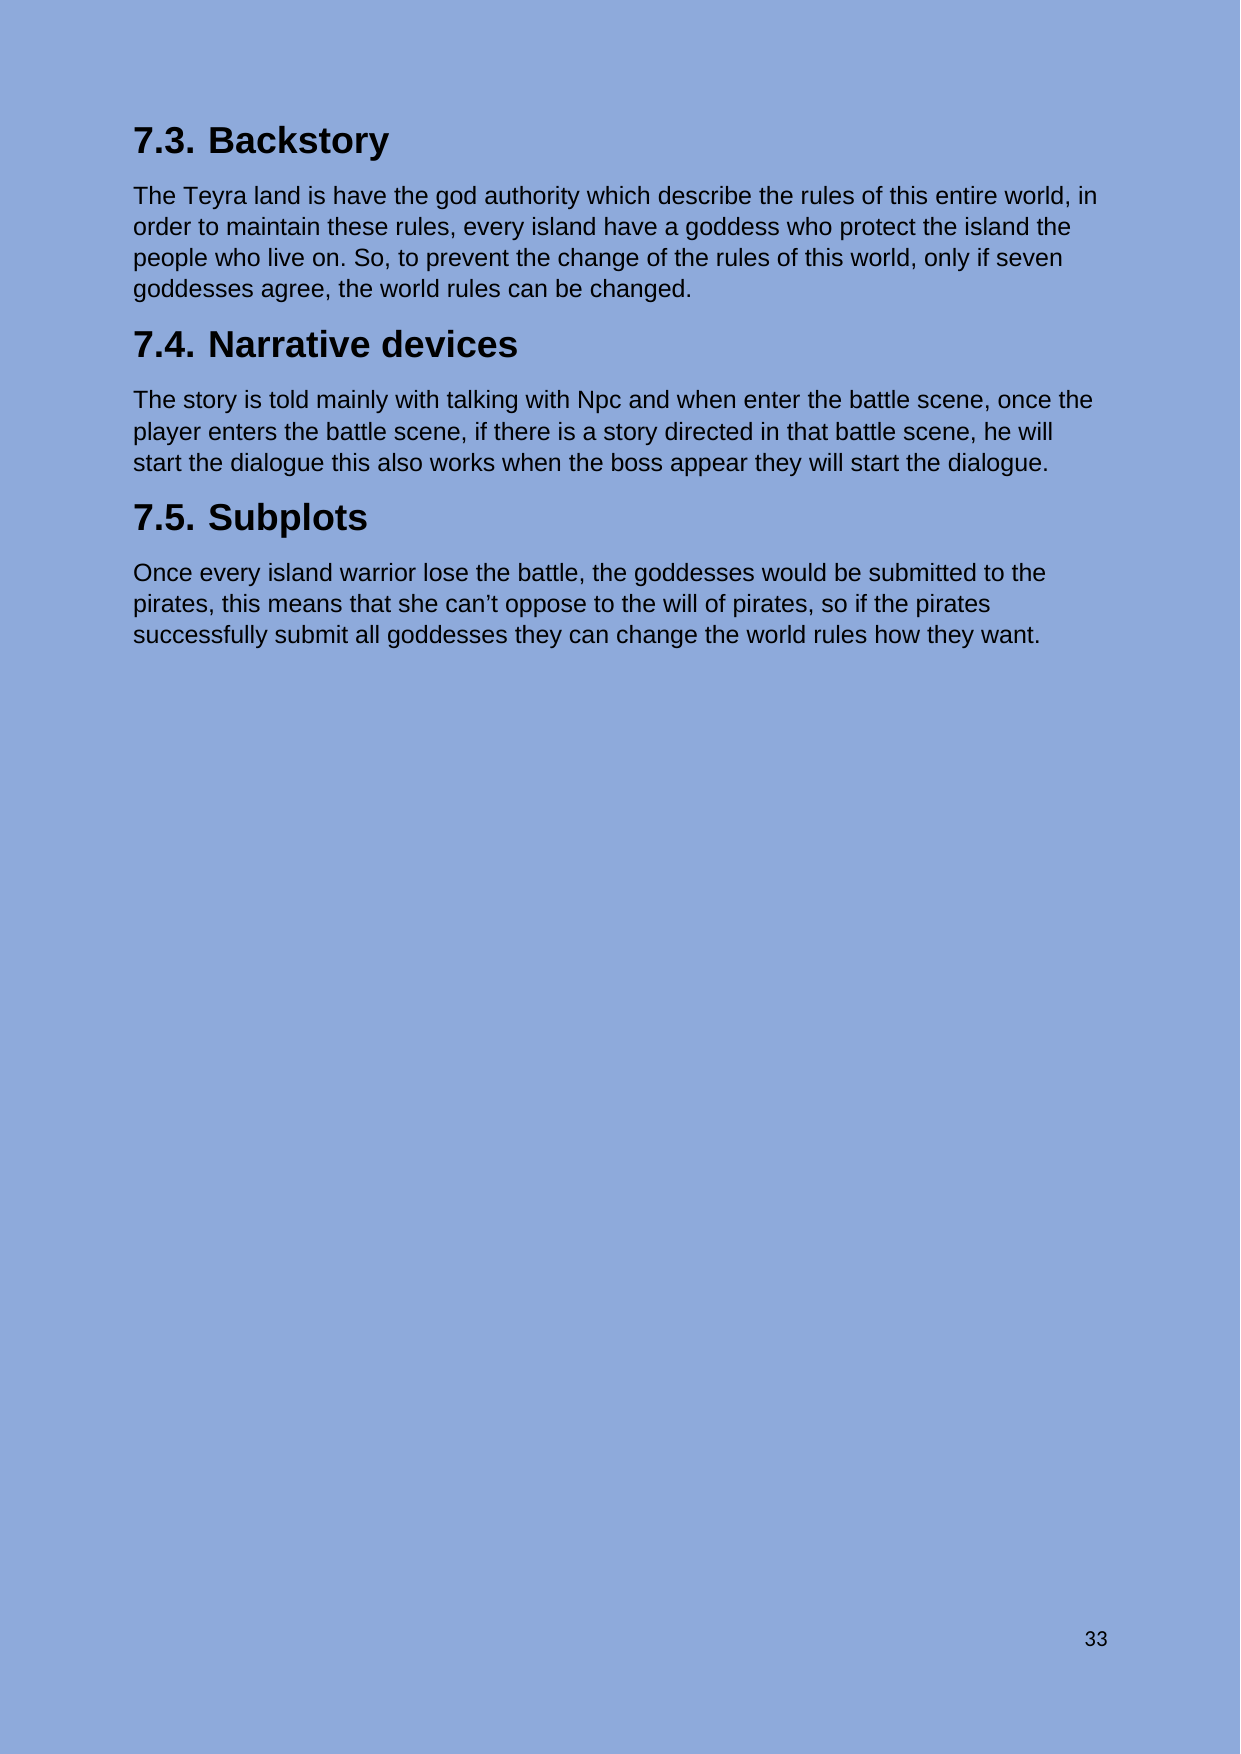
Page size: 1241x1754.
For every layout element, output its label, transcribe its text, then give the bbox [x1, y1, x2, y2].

text The story is told mainly with talking with Npc and when enter the battle scene, once the player enters the battle scene, if there is a story directed in that battle scene, he will start the dialogue this also works when the boss appear they will start the dialogue. [133, 385, 1107, 476]
text The Teyra land is have the god authority which describe the rules of this entire world, in order to maintain these rules, every island have a goddess who protect the island the people who live on. So, to prevent the change of the rules of this world, only if seven goddesses agree, the world rules can be changed. [133, 181, 1107, 303]
text 7.3. Backstory [133, 118, 1107, 161]
text 7.5. Subplots [133, 495, 1107, 538]
text 7.4. Narrative devices [133, 322, 1107, 365]
text Once every island warrior lose the battle, the goddesses would be submitted to the pirates, this means that she can’t oppose to the will of pirates, so if the pirates successfully submit all goddesses they can change the world rules how they want. [133, 558, 1107, 649]
